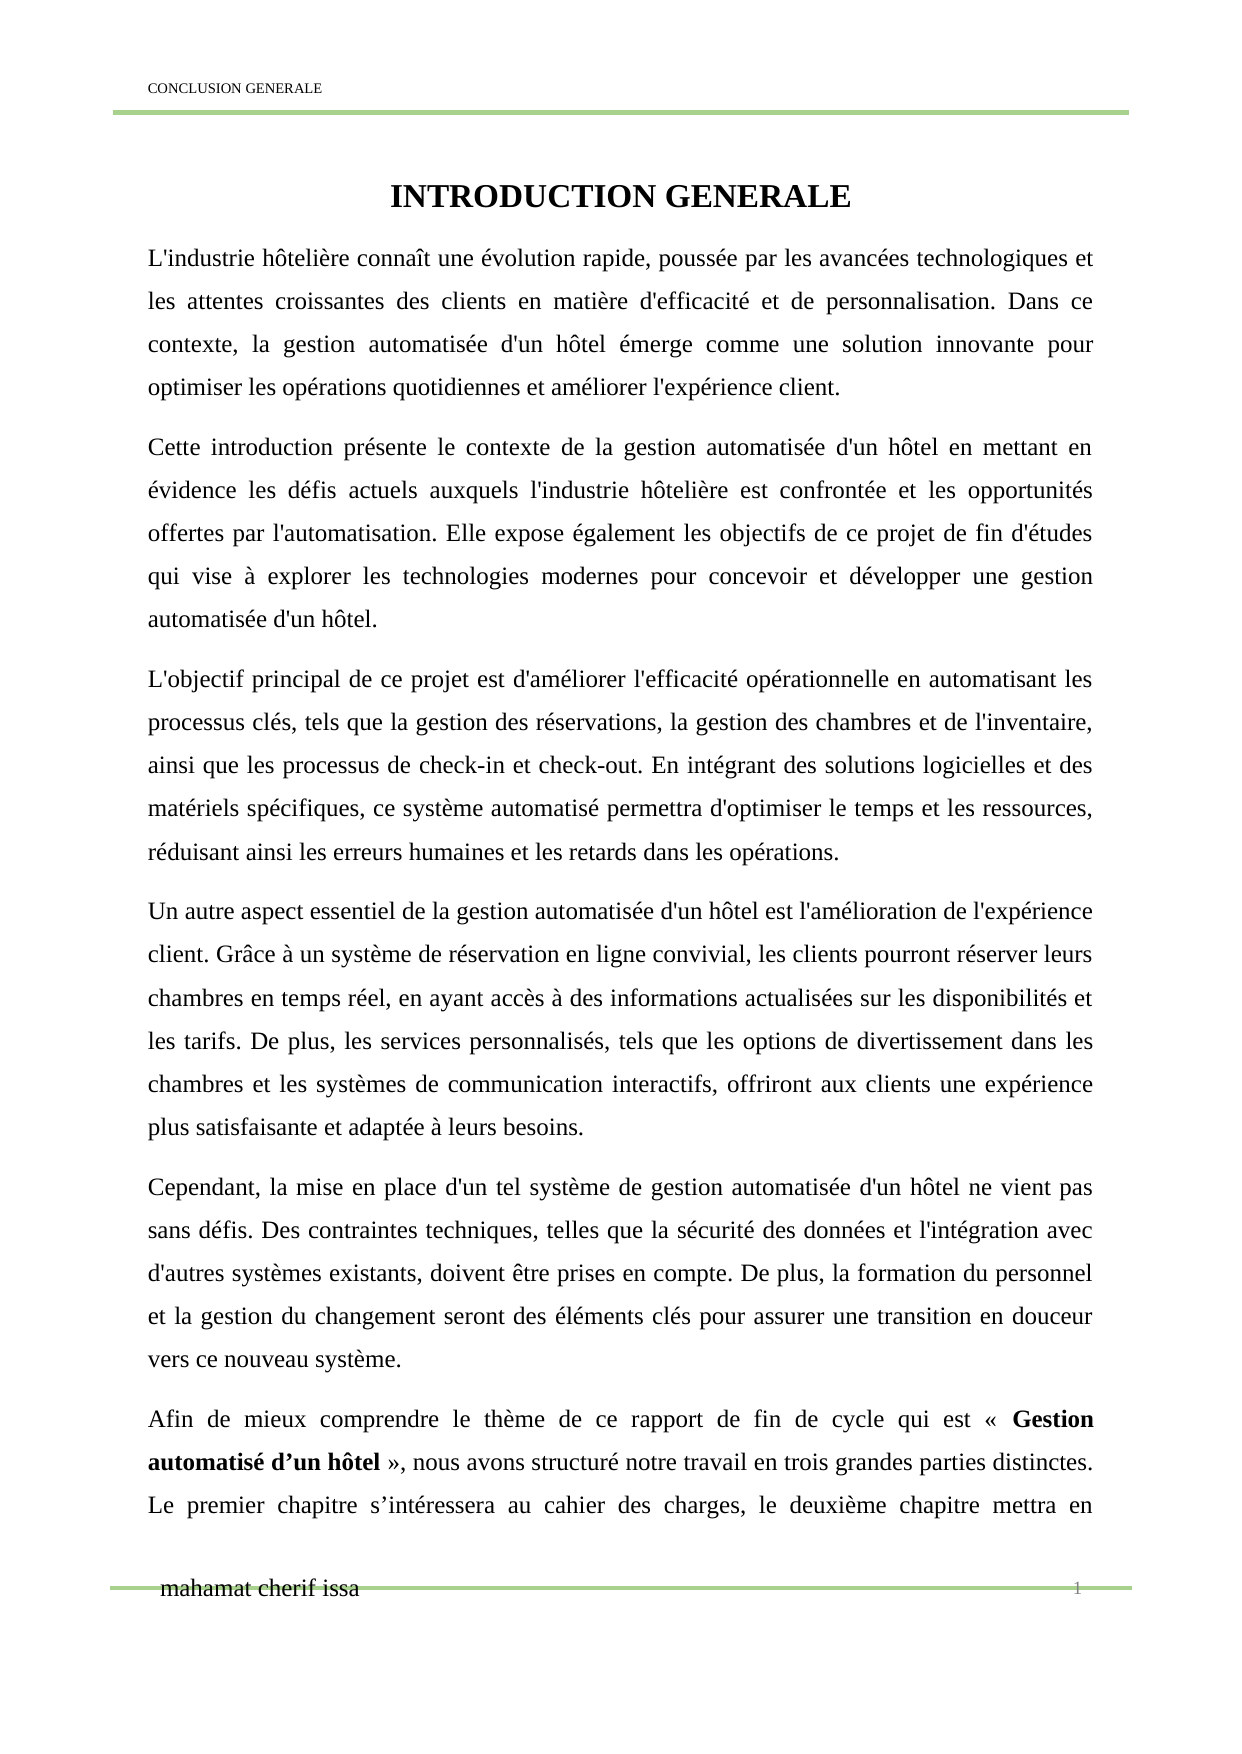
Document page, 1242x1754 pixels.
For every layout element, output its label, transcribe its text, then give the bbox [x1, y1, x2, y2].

text Cependant, la mise en place d'un tel système de gestion automatisée d'un hôtel ne vient pas sans défis. Des contraintes techniques, telles que la sécurité des données et l'intégration avec d'autres systèmes existants, doivent être prises en compte. De plus, la formation du personnel et la gestion du changement seront des éléments clés pour assurer une transition en douceur vers ce nouveau système. [148, 1172, 1094, 1373]
text L'industrie hôtelière connaît une évolution rapide, poussée par les avancées technologiques et les attentes croissantes des clients en matière d'efficacité et de personnalisation. Dans ce contexte, la gestion automatisée d'un hôtel émerge comme une solution innovante pour optimiser les opérations quotidiennes et améliorer l'expérience client. [148, 243, 1094, 401]
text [148, 1404, 1094, 1519]
subtitle INTRODUCTION GENERALE [148, 176, 1094, 215]
text L'objectif principal de ce projet est d'améliorer l'efficacité opérationnelle en automatisant les processus clés, tels que la gestion des réservations, la gestion des chambres et de l'inventaire, ainsi que les processus de check-in et check-out. En intégrant des solutions logicielles et des matériels spécifiques, ce système automatisé permettra d'optimiser le temps et les ressources, réduisant ainsi les erreurs humaines et les retards dans les opérations. [148, 664, 1094, 865]
text Cette introduction présente le contexte de la gestion automatisée d'un hôtel en mettant en évidence les défis actuels auxquels l'industrie hôtelière est confrontée et les opportunités offertes par l'automatisation. Elle expose également les objectifs de ce projet de fin d'études qui vise à explorer les technologies modernes pour concevoir et développer une gestion automatisée d'un hôtel. [148, 432, 1094, 633]
text Un autre aspect essentiel de la gestion automatisée d'un hôtel est l'amélioration de l'expérience client. Grâce à un système de réservation en ligne convivial, les clients pourront réserver leurs chambres en temps réel, en ayant accès à des informations actualisées sur les disponibilités et les tarifs. De plus, les services personnalisés, tels que les options de divertissement dans les chambres et les systèmes de communication interactifs, offriront aux clients une expérience plus satisfaisante et adaptée à leurs besoins. [148, 896, 1094, 1141]
